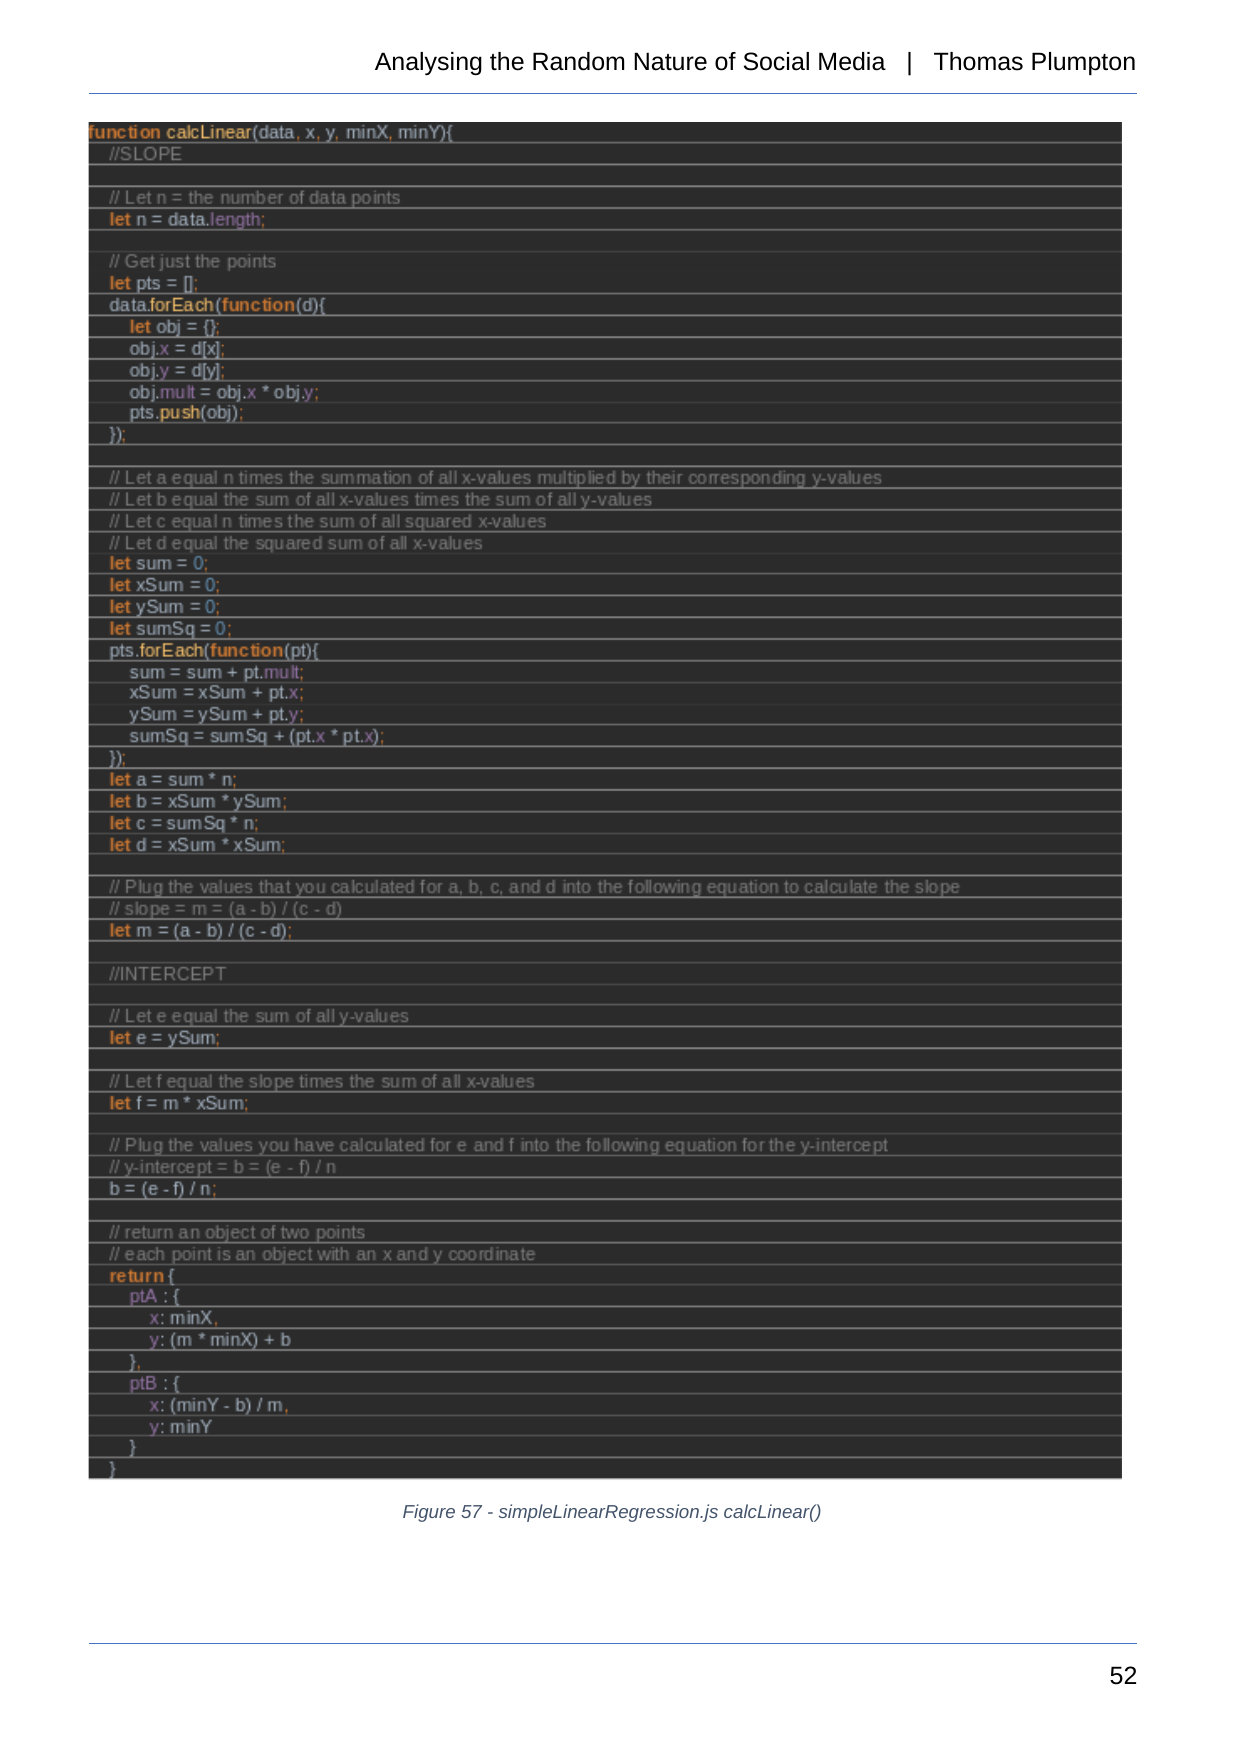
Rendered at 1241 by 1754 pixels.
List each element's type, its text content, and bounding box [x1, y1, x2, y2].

text Figure 57 - simpleLinearRegression.js calcLinear() [89, 1501, 1137, 1522]
